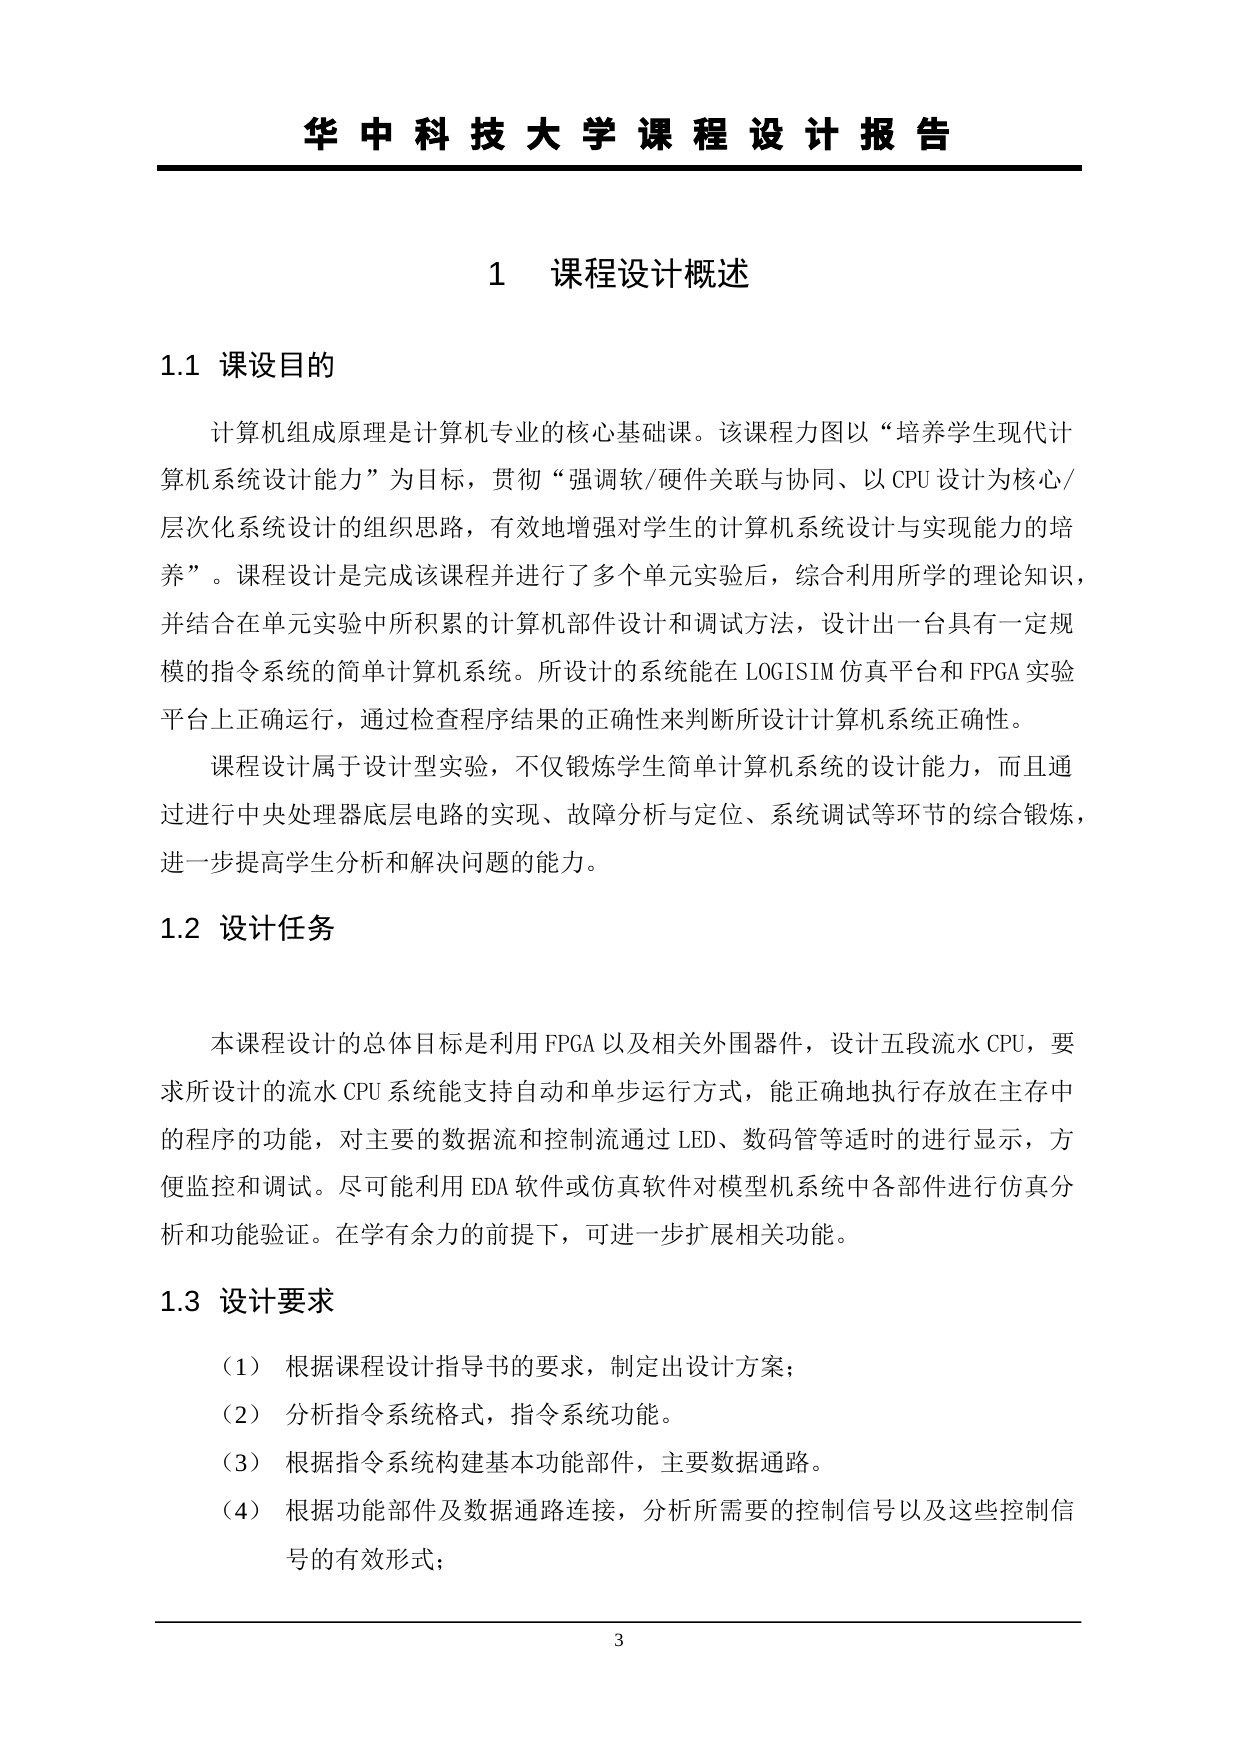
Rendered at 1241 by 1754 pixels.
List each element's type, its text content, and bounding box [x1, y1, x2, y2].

subtitle 课设目的 [159, 346, 1053, 382]
list 根据指令系统构建基本功能部件，主要数据通路。 [209, 1438, 1075, 1486]
text 本课程设计的总体目标是利用FPGA以及相关外围器件，设计五段流水CPU，要求所设计的流水CPU系统能支持自动和单步运行方式，能正确地执行存放在主存中的程序的功能，对主要的数据流和控制流通过LED、数码管等适时的进行显示，方便监控和调试。尽可能利用EDA软件或仿真软件对模型机系统中各部件进行仿真分析和功能验证。在学有余力的前提下，可进一步扩展相关功能。 [159, 1018, 1075, 1257]
text 课程设计属于设计型实验，不仅锻炼学生简单计算机系统的设计能力，而且通过进行中央处理器底层电路的实现、故障分析与定位、系统调试等环节的综合锻炼，进一步提高学生分析和解决问题的能力。 [159, 741, 1075, 885]
subtitle 设计任务 [159, 910, 1053, 945]
text 计算机组成原理是计算机专业的核心基础课。该课程力图以“培养学生现代计算机系统设计能力”为目标，贯彻“强调软/硬件关联与协同、以CPU设计为核心/层次化系统设计的组织思路，有效地增强对学生的计算机系统设计与实现能力的培养”。课程设计是完成该课程并进行了多个单元实验后，综合利用所学的理论知识，并结合在单元实验中所积累的计算机部件设计和调试方法，设计出一台具有一定规模的指令系统的简单计算机系统。所设计的系统能在LOGISIM仿真平台和FPGA实验平台上正确运行，通过检查程序结果的正确性来判断所设计计算机系统正确性。 [159, 407, 1075, 741]
subtitle 课程设计概述 [159, 248, 1078, 296]
list 根据课程设计指导书的要求，制定出设计方案； [209, 1342, 1075, 1390]
subtitle 设计要求 [159, 1282, 1053, 1317]
list 根据功能部件及数据通路连接，分析所需要的控制信号以及这些控制信号的有效形式； [209, 1486, 1075, 1581]
list 分析指令系统格式，指令系统功能。 [209, 1390, 1075, 1438]
